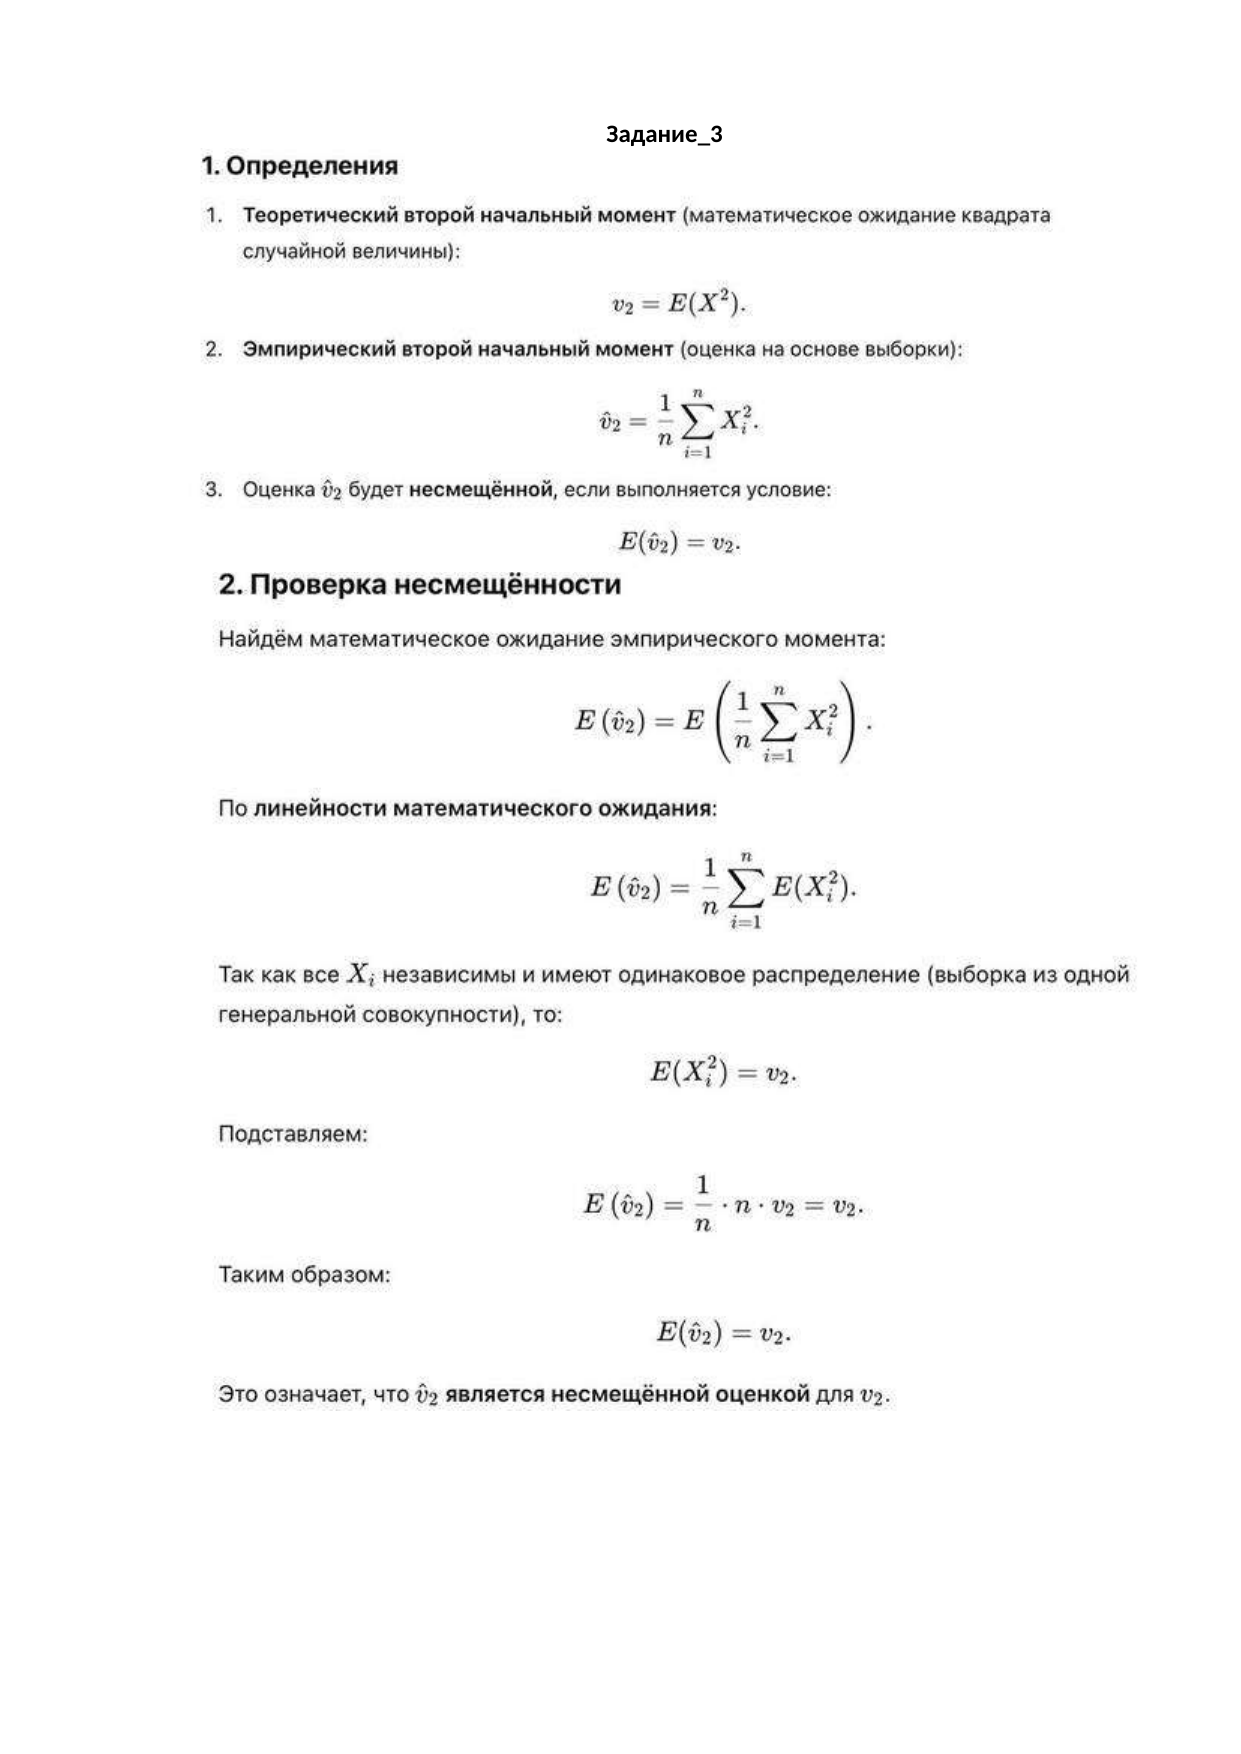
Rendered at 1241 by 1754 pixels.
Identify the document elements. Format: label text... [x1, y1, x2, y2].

picture [177, 148, 1152, 1411]
text Задание_3 [177, 118, 1152, 148]
